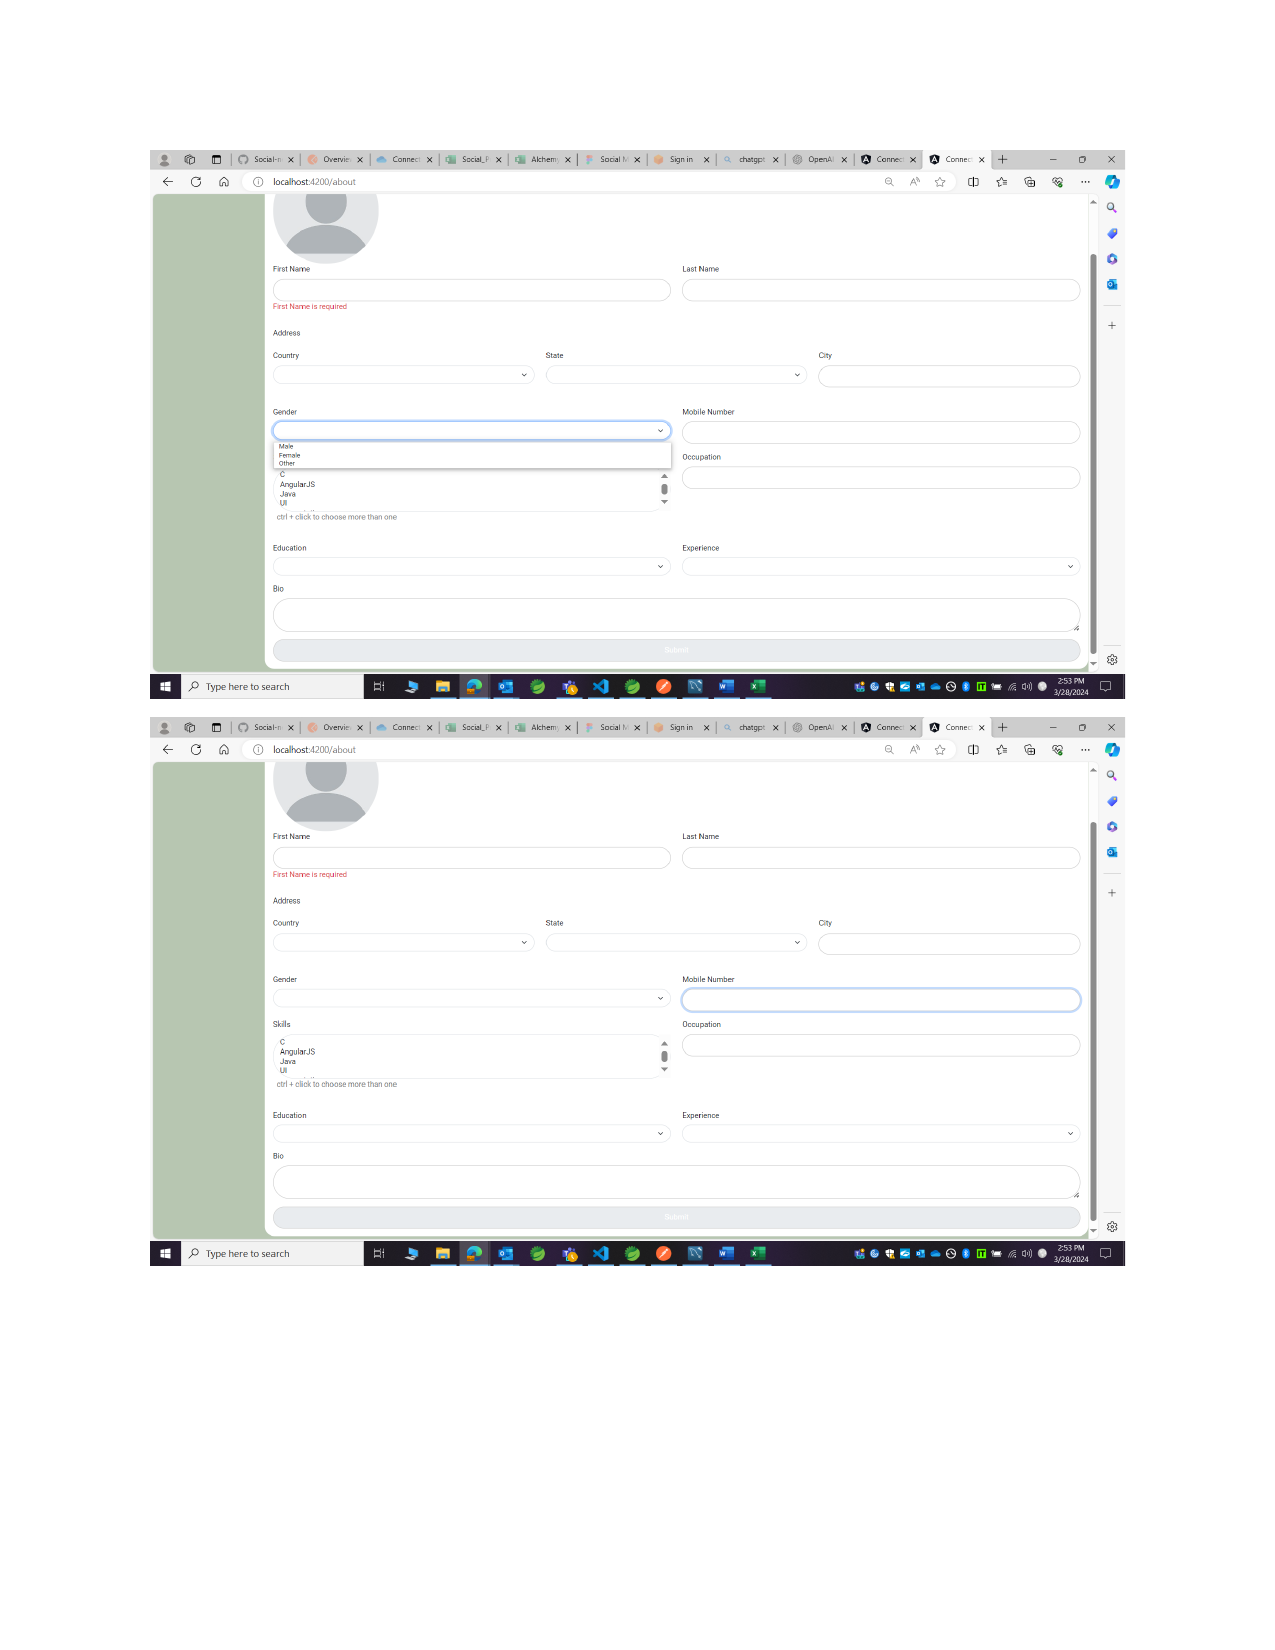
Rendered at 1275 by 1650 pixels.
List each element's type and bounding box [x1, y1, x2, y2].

picture [150, 150, 1125, 699]
picture [150, 717, 1125, 1266]
